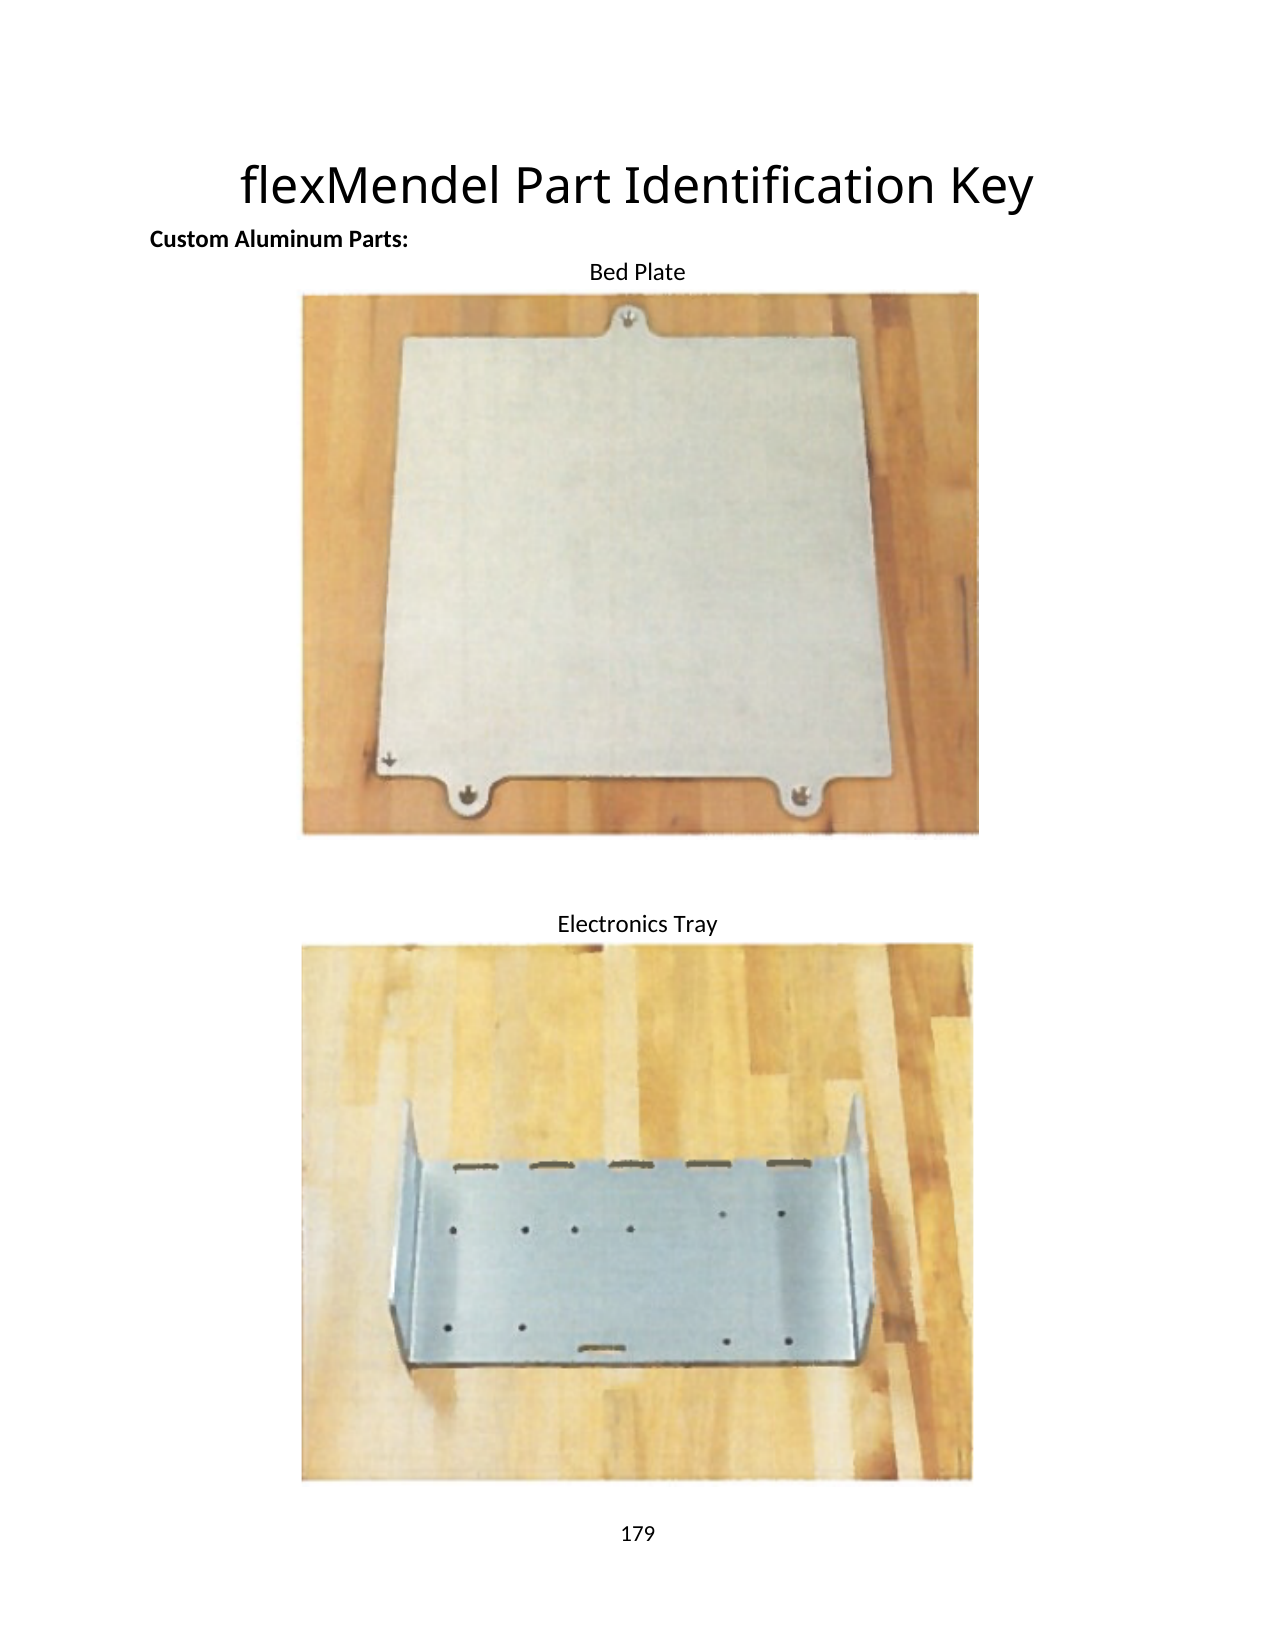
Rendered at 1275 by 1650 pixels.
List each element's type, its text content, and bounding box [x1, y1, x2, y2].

text flexMendel Part Identification Key [150, 150, 1125, 218]
text Custom Aluminum Parts: [150, 223, 1125, 254]
picture [301, 941, 974, 1487]
text Bed Plate [150, 256, 1125, 287]
text Electronics Tray [150, 908, 1125, 939]
picture [296, 289, 979, 840]
